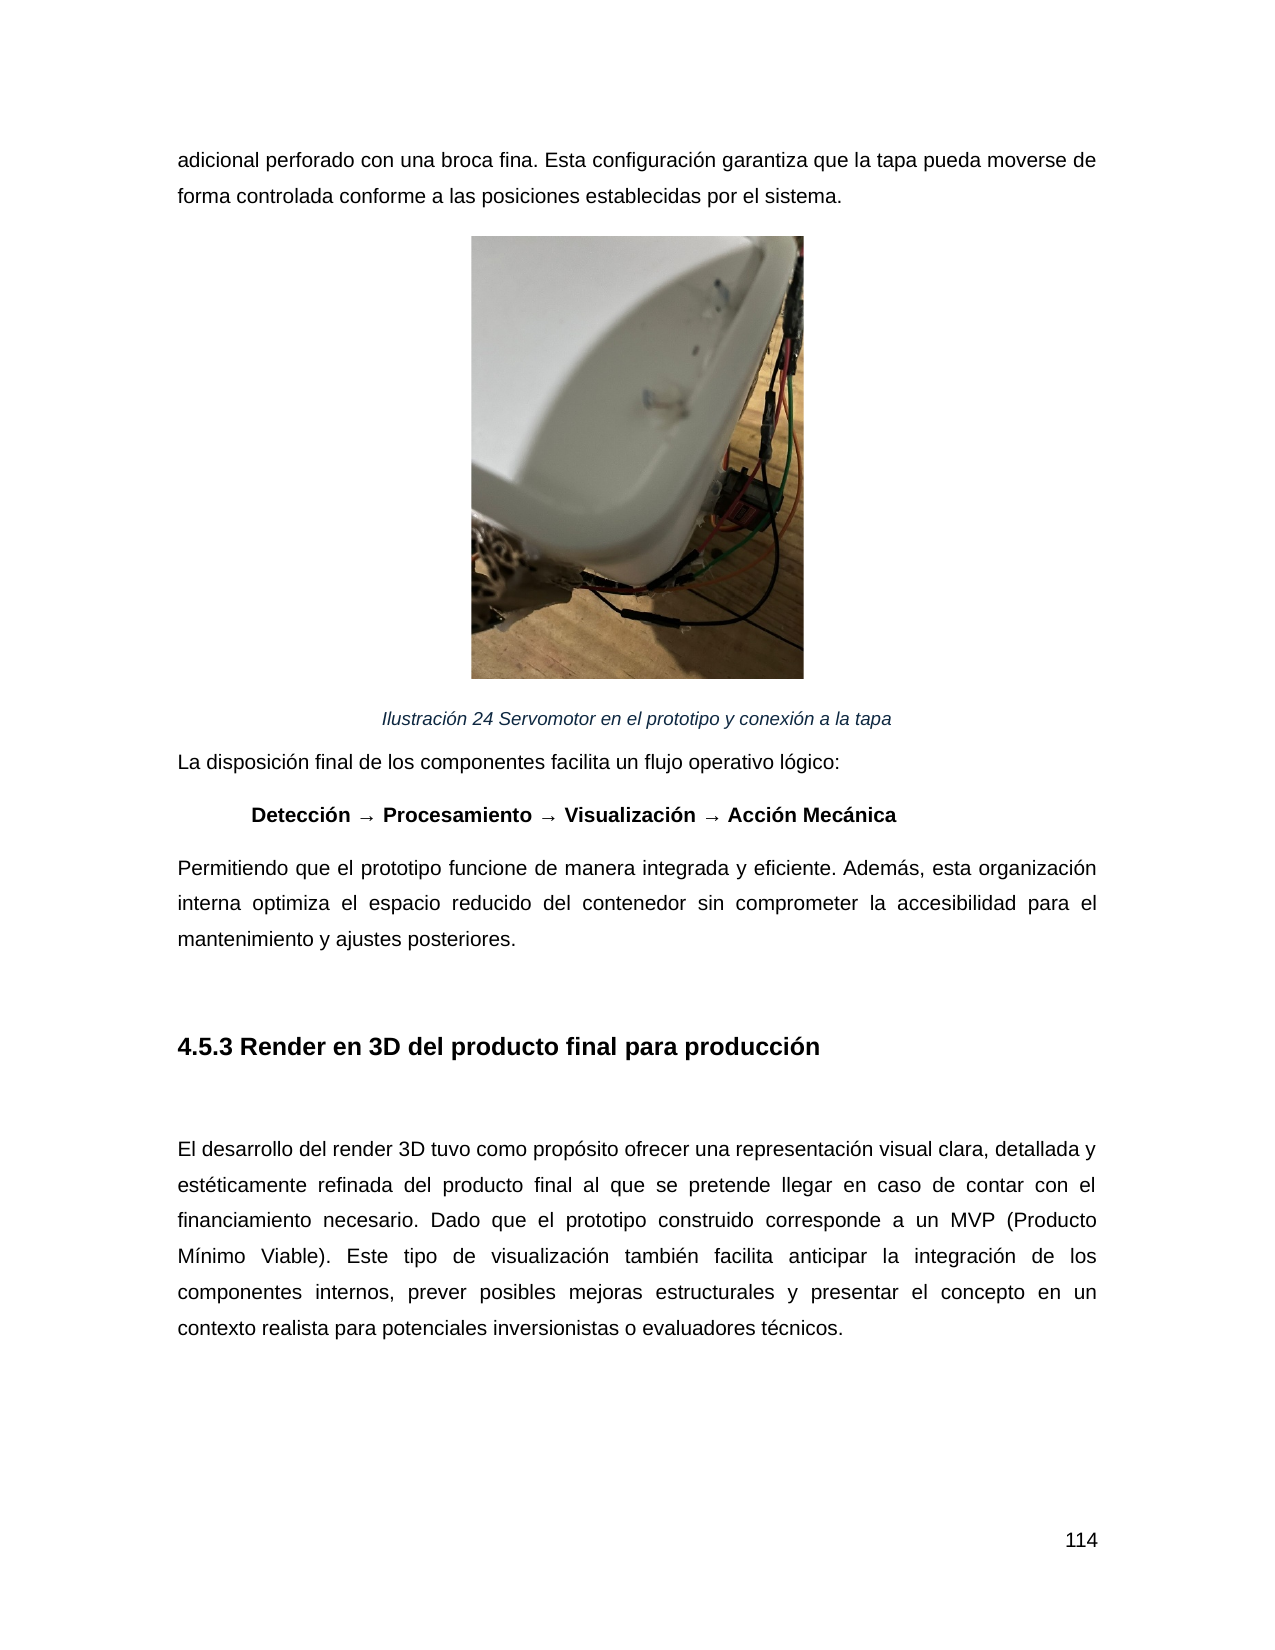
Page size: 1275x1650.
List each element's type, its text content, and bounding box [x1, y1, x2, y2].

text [177, 148, 1098, 207]
text 4.5.3 Render en 3D del producto final para producción [177, 1032, 1098, 1061]
picture [471, 236, 804, 679]
text Detección → Procesamiento → Visualización → Acción Mecánica [177, 803, 1098, 827]
text Permitiendo que el prototipo funcione de manera integrada y eficiente. Además, esta organización interna optimiza el espacio reducido del contenedor sin comprometer la accesibilidad para el mantenimiento y ajustes posteriores. [177, 855, 1098, 951]
text La disposición final de los componentes facilita un flujo operativo lógico: [177, 750, 1098, 774]
text Ilustración 24 Servomotor en el prototipo y conexión a la tapa [177, 708, 1098, 729]
text El desarrollo del render 3D tuvo como propósito ofrecer una representación visual clara, detallada y estéticamente refinada del producto final al que se pretende llegar en caso de contar con el financiamiento necesario. Dado que el prototipo construido corresponde a un MVP (Producto Mínimo Viable). Este tipo de visualización también facilita anticipar la integración de los componentes internos, prever posibles mejoras estructurales y presentar el concepto en un contexto realista para potenciales inversionistas o evaluadores técnicos. [177, 1136, 1098, 1340]
